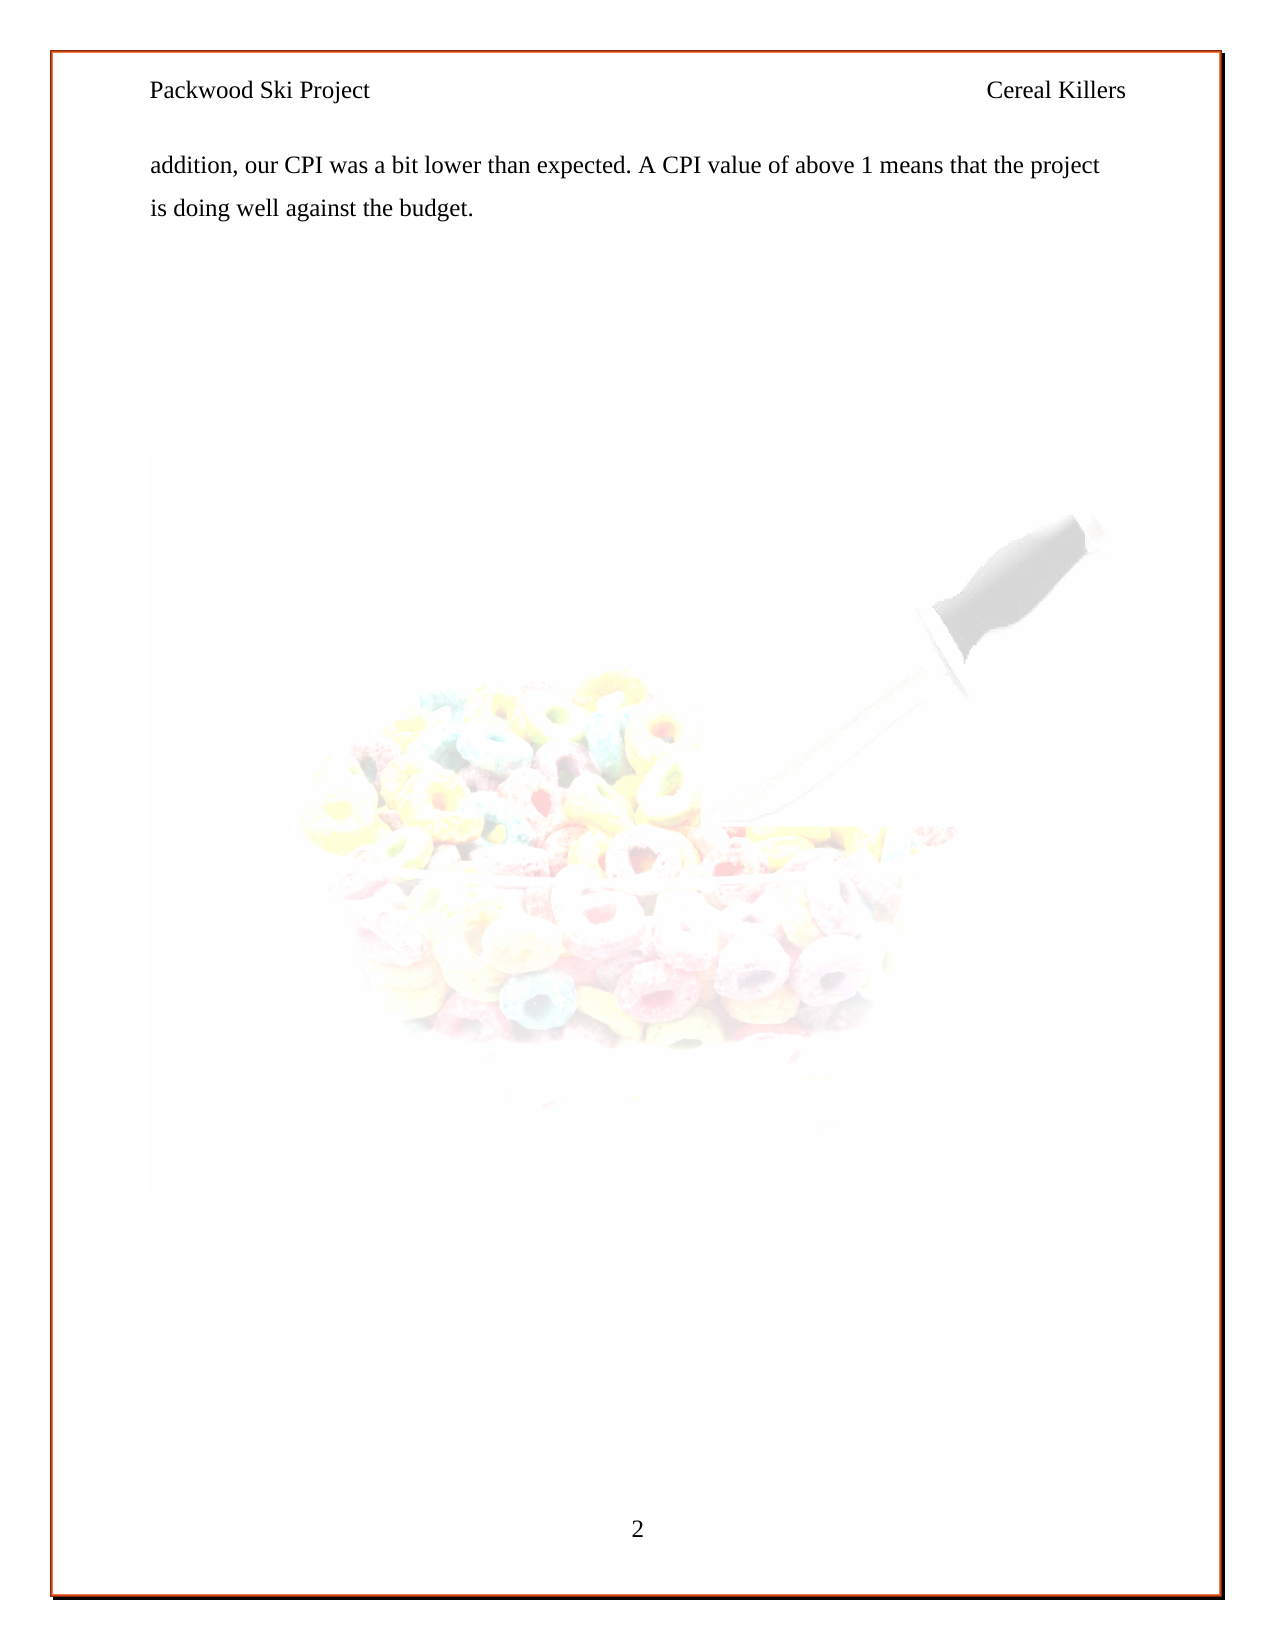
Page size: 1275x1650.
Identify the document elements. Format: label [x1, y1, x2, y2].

text [150, 150, 1122, 222]
